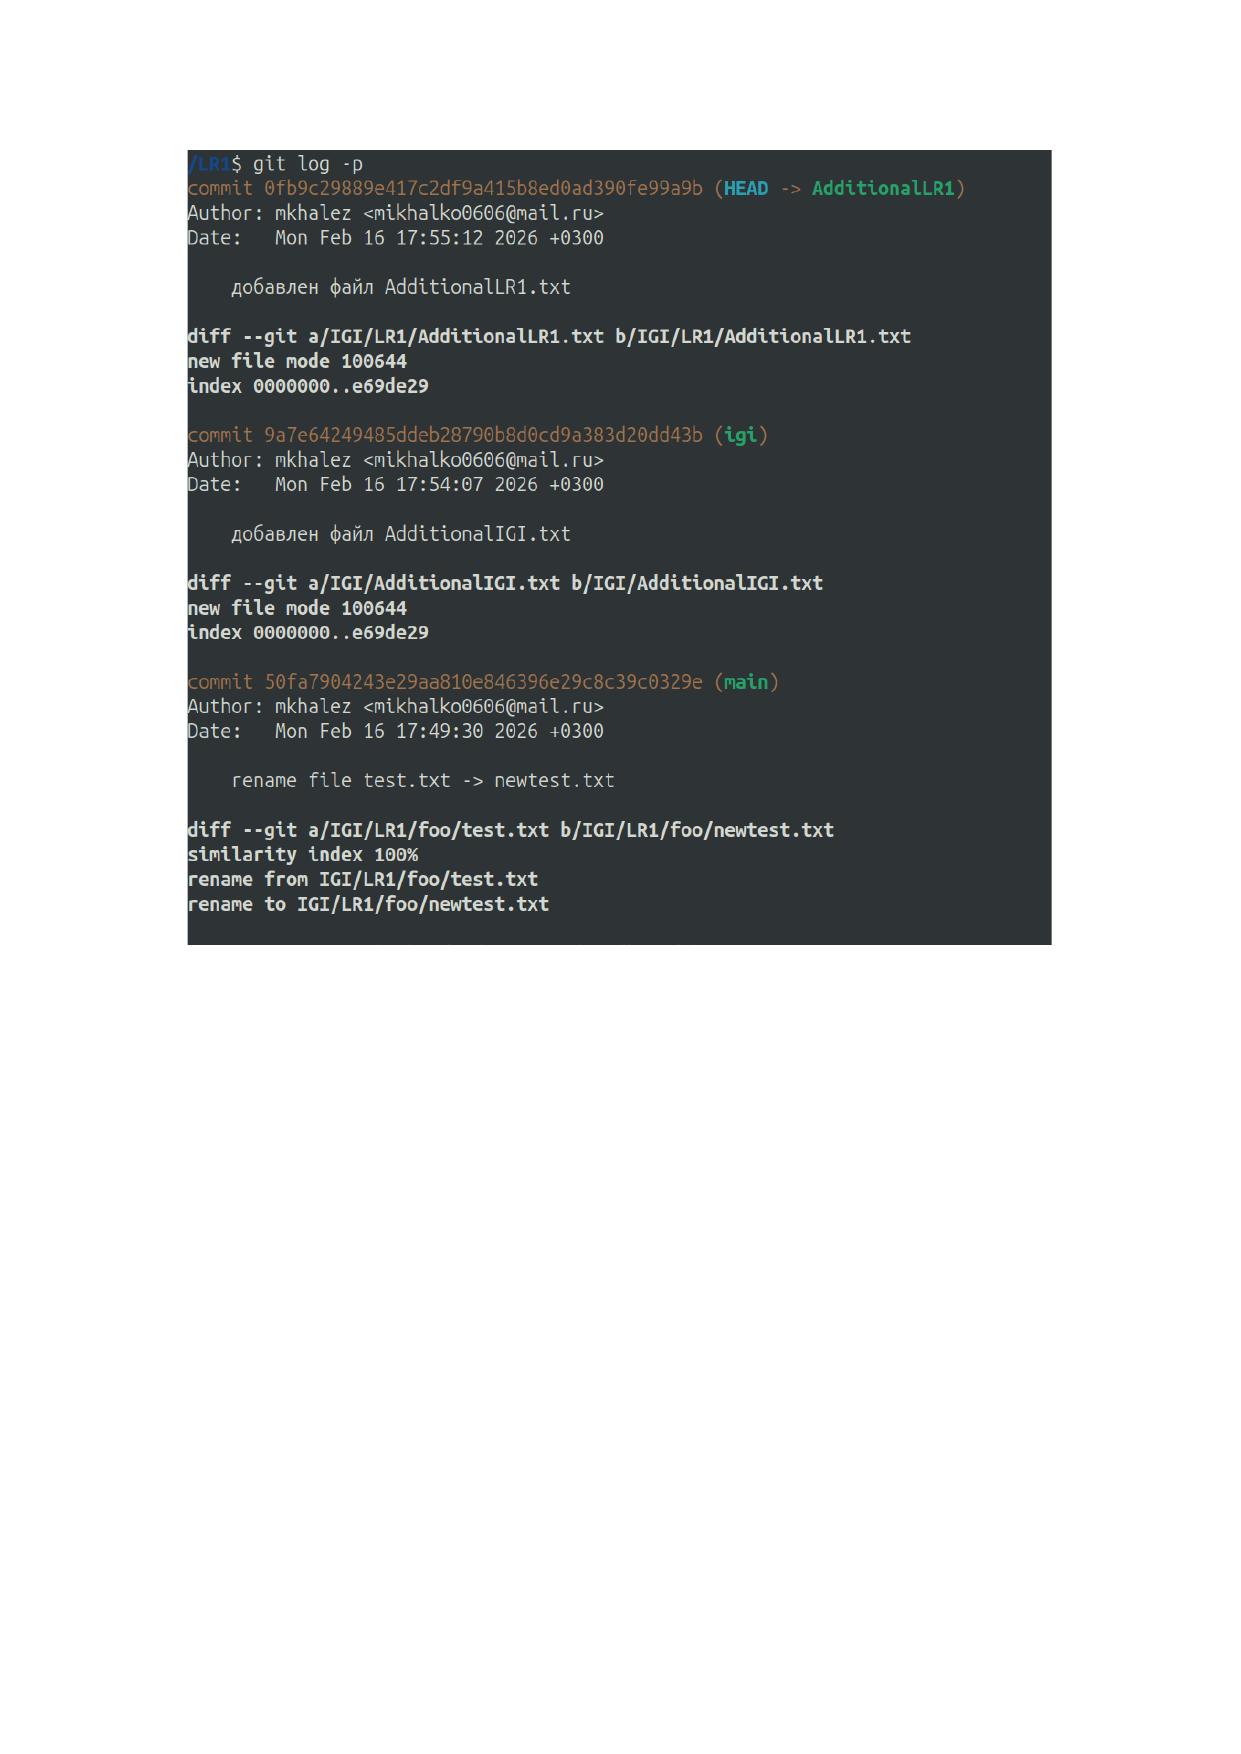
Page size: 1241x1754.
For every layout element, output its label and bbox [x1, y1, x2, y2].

picture [187, 150, 1052, 945]
